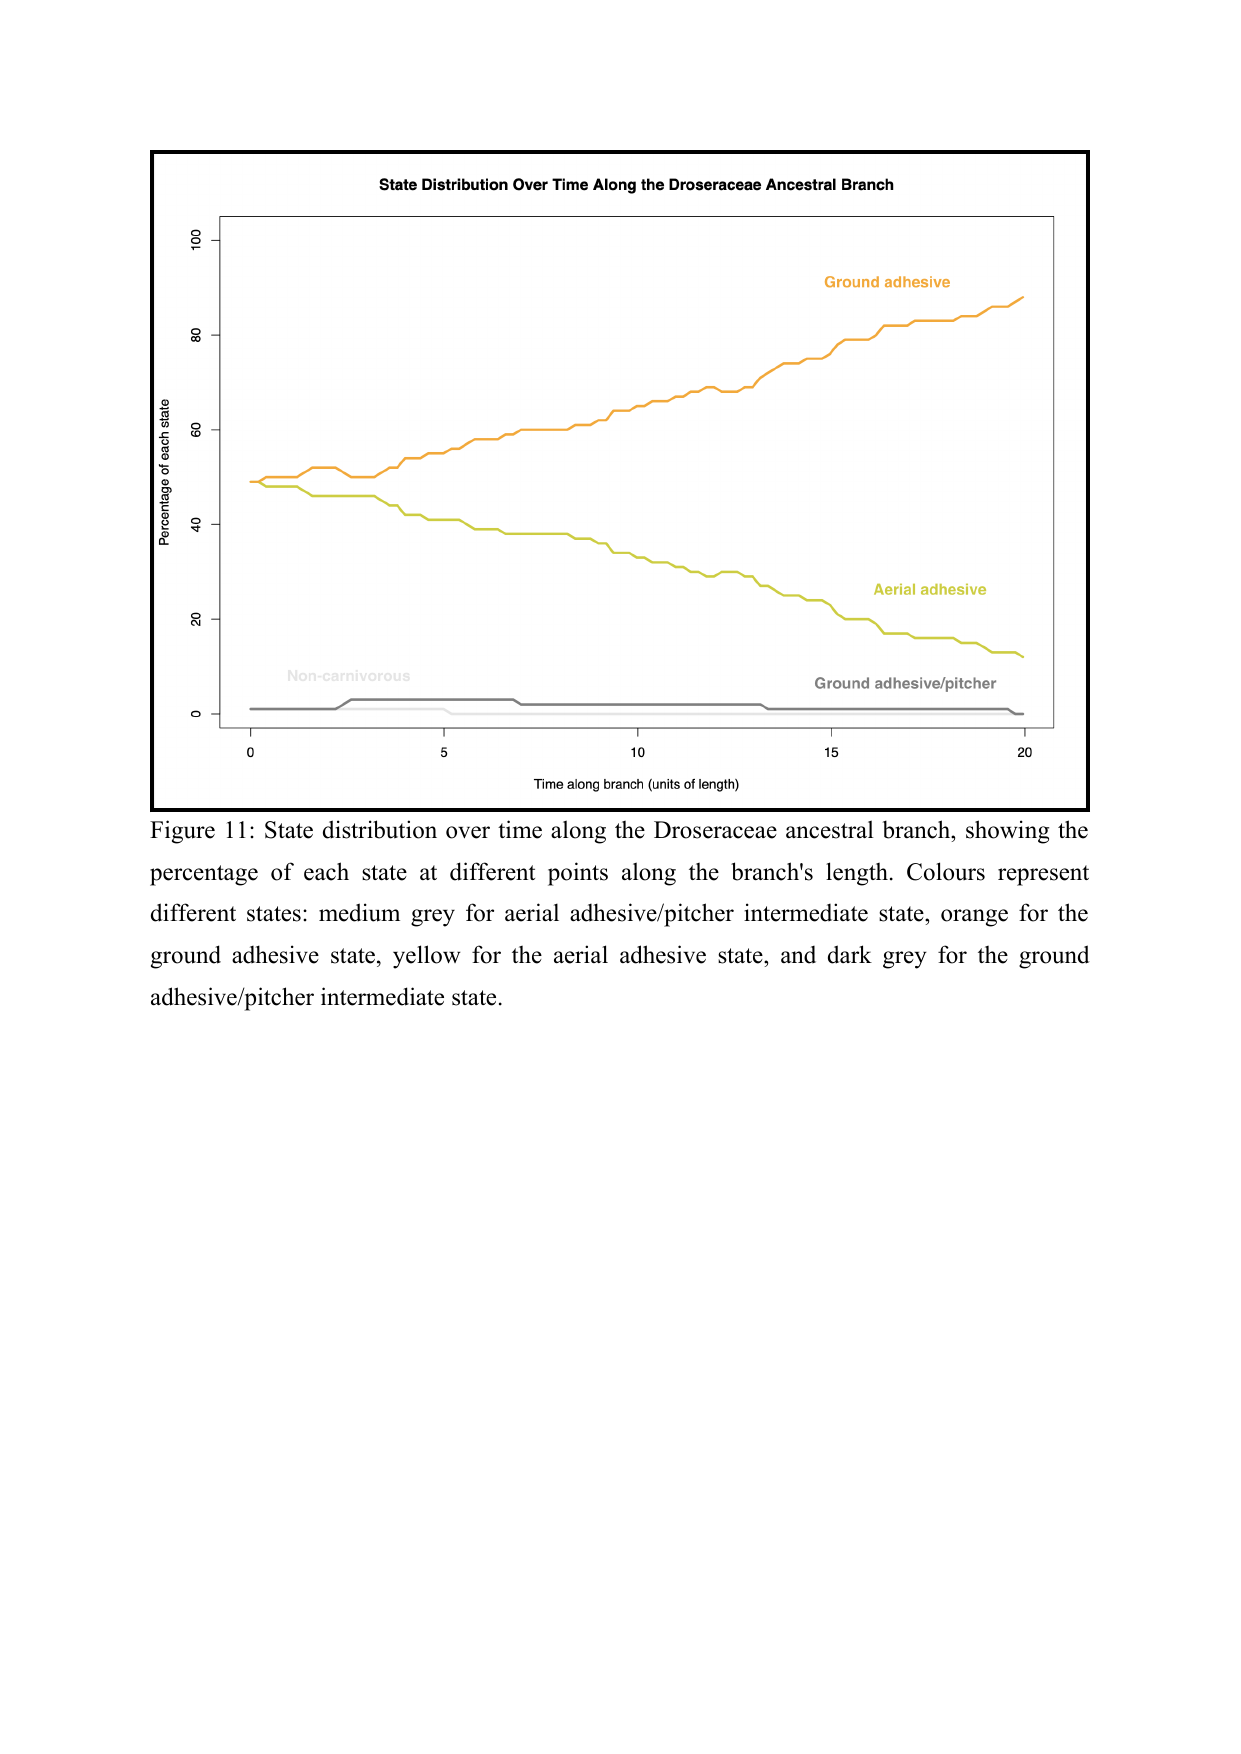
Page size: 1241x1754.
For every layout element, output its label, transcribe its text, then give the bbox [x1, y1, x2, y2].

picture [154, 154, 1086, 808]
text Figure 11: State distribution over time along the Droseraceae ancestral branch, showing the percentage of each state at different points along the branch's length. Colours represent different states: medium grey for aerial adhesive/pitcher intermediate state, orange for the ground adhesive state, yellow for the aerial adhesive state, and dark grey for the ground adhesive/pitcher intermediate state. [150, 816, 1090, 1010]
